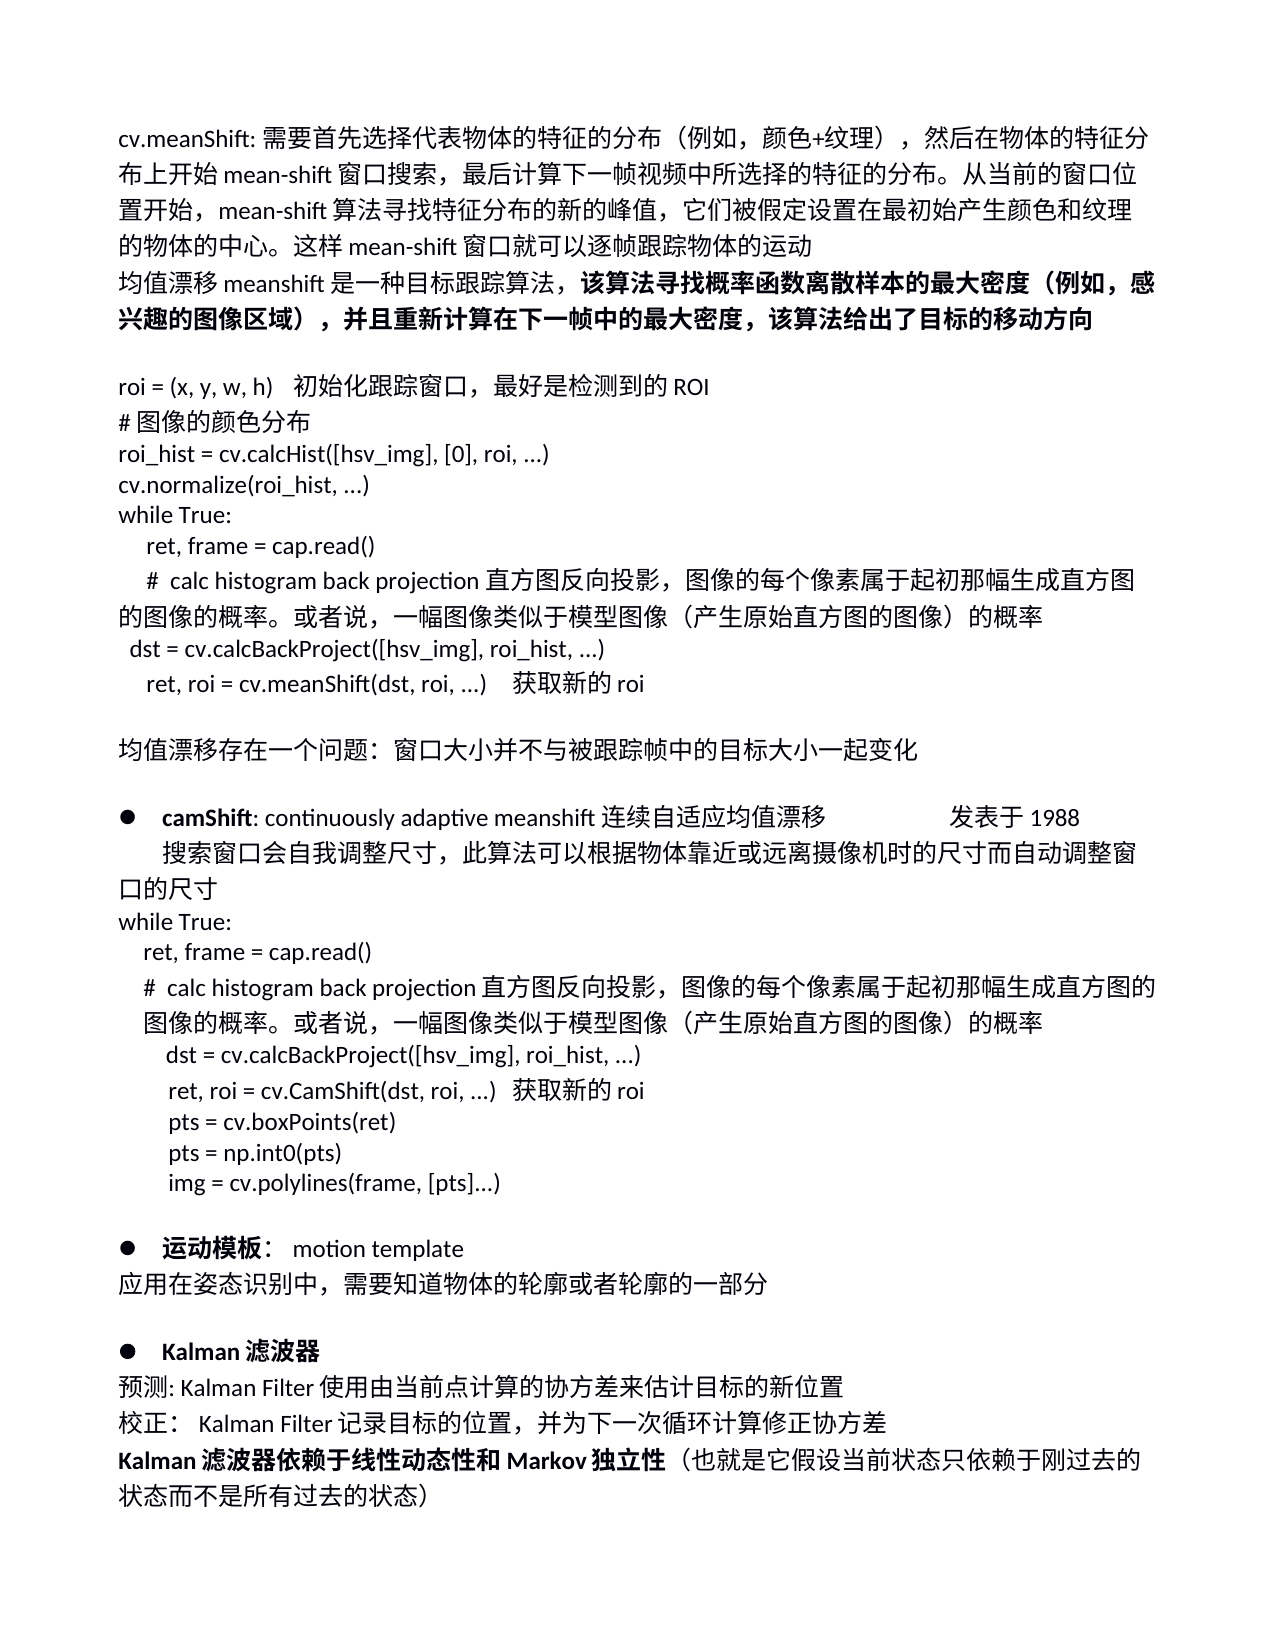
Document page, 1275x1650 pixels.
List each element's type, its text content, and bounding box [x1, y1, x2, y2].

text pts = np.int0(pts) [168, 1137, 1157, 1167]
text while True: [118, 906, 1157, 937]
text dst = cv.calcBackProject([hsv_img], roi_hist, ...) [118, 633, 1157, 664]
text 均值漂移meanshift是一种目标跟踪算法，该算法寻找概率函数离散样本的最大密度（例如，感兴趣的图像区域），并且重新计算在下一帧中的最大密度，该算法给出了目标的移动方向 [118, 263, 1157, 336]
text ret, frame = cap.read() [118, 530, 1157, 561]
text Kalman滤波器依赖于线性动态性和Markov独立性（也就是它假设当前状态只依赖于刚过去的状态而不是所有过去的状态） [118, 1440, 1157, 1513]
text 应用在姿态识别中，需要知道物体的轮廓或者轮廓的一部分 [118, 1265, 1157, 1301]
text 搜索窗口会自我调整尺寸，此算法可以根据物体靠近或远离摄像机时的尺寸而自动调整窗口的尺寸 [118, 833, 1157, 906]
text dst = cv.calcBackProject([hsv_img], roi_hist, ...) [143, 1039, 1157, 1070]
text 均值漂移存在一个问题：窗口大小并不与被跟踪帧中的目标大小一起变化 [118, 731, 1157, 767]
text ret, roi = cv.meanShift(dst, roi, ...) 获取新的roi [118, 664, 1157, 700]
text img = cv.polylines(frame, [pts]...) [168, 1167, 1157, 1198]
text ret, roi = cv.CamShift(dst, roi, ...) 获取新的roi [168, 1070, 1157, 1106]
text # calc histogram back projection直方图反向投影，图像的每个像素属于起初那幅生成直方图的图像的概率。或者说，一幅图像类似于模型图像（产生原始直方图的图像）的概率 [118, 561, 1157, 633]
text 校正： Kalman Filter记录目标的位置，并为下一次循环计算修正协方差 [118, 1404, 1157, 1440]
text cv.normalize(roi_hist, ...) [118, 469, 1157, 500]
text # calc histogram back projection直方图反向投影，图像的每个像素属于起初那幅生成直方图的图像的概率。或者说，一幅图像类似于模型图像（产生原始直方图的图像）的概率 [143, 967, 1157, 1039]
text while True: [118, 500, 1157, 530]
list Kalman滤波器 [118, 1331, 1157, 1368]
text roi_hist = cv.calcHist([hsv_img], [0], roi, ...) [118, 439, 1157, 469]
text # 图像的颜色分布 [118, 402, 1157, 439]
text pts = cv.boxPoints(ret) [168, 1106, 1157, 1137]
list camShift: continuously adaptive meanshift 连续自适应均值漂移 发表于1988 [118, 797, 1157, 833]
text 预测: Kalman Filter使用由当前点计算的协方差来估计目标的新位置 [118, 1368, 1157, 1404]
text ret, frame = cap.read() [143, 937, 1157, 967]
text cv.meanShift: 需要首先选择代表物体的特征的分布（例如，颜色+纹理），然后在物体的特征分布上开始mean-shift窗口搜索，最后计算下一帧视频中所选择的特征的分布。从当前的窗口位置开始，mean-shift算法寻找特征分布的新的峰值，它们被假定设置在最初始产生颜色和纹理的物体的中心。这样mean-shift窗口就可以逐帧跟踪物体的运动 [118, 118, 1157, 263]
text roi = (x, y, w, h) 初始化跟踪窗口，最好是检测到的ROI [118, 366, 1157, 402]
list 运动模板： motion template [118, 1228, 1157, 1265]
